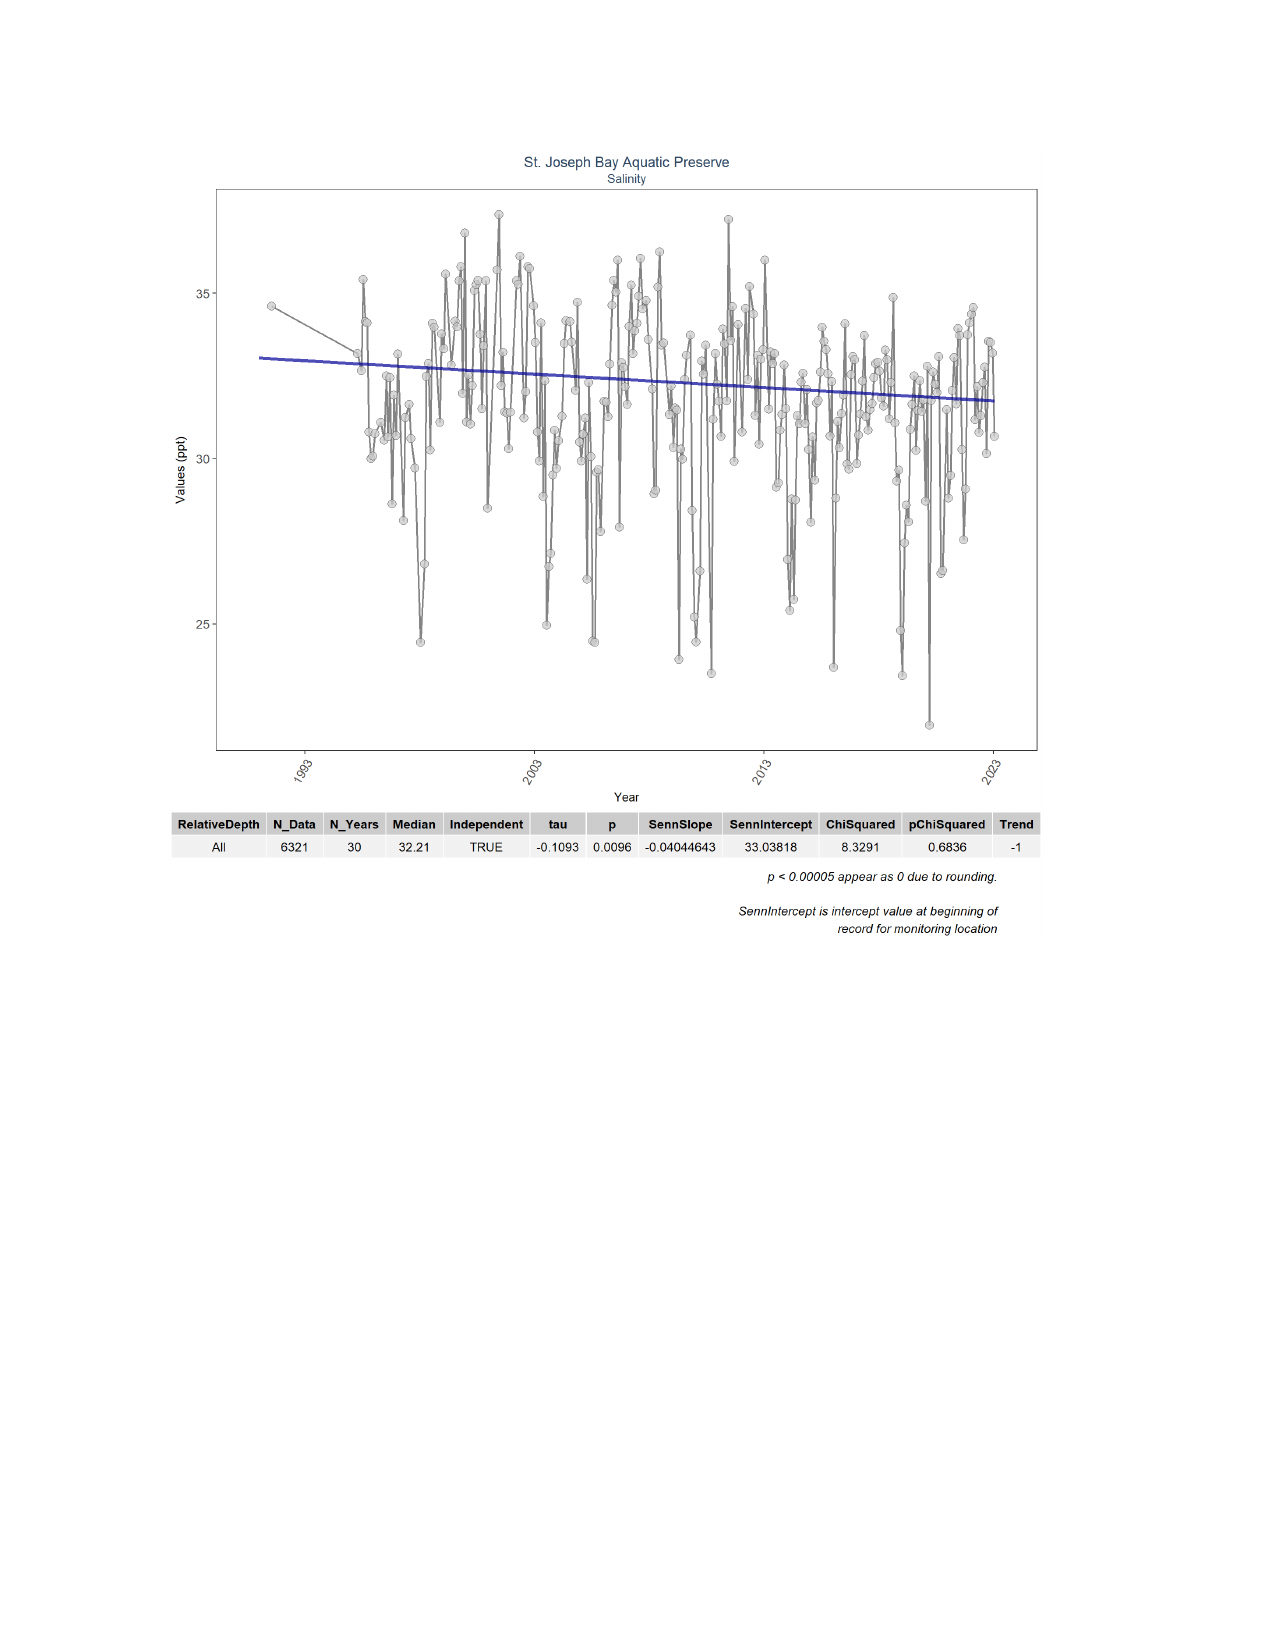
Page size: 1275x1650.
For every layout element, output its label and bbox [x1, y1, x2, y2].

picture [168, 150, 1044, 938]
